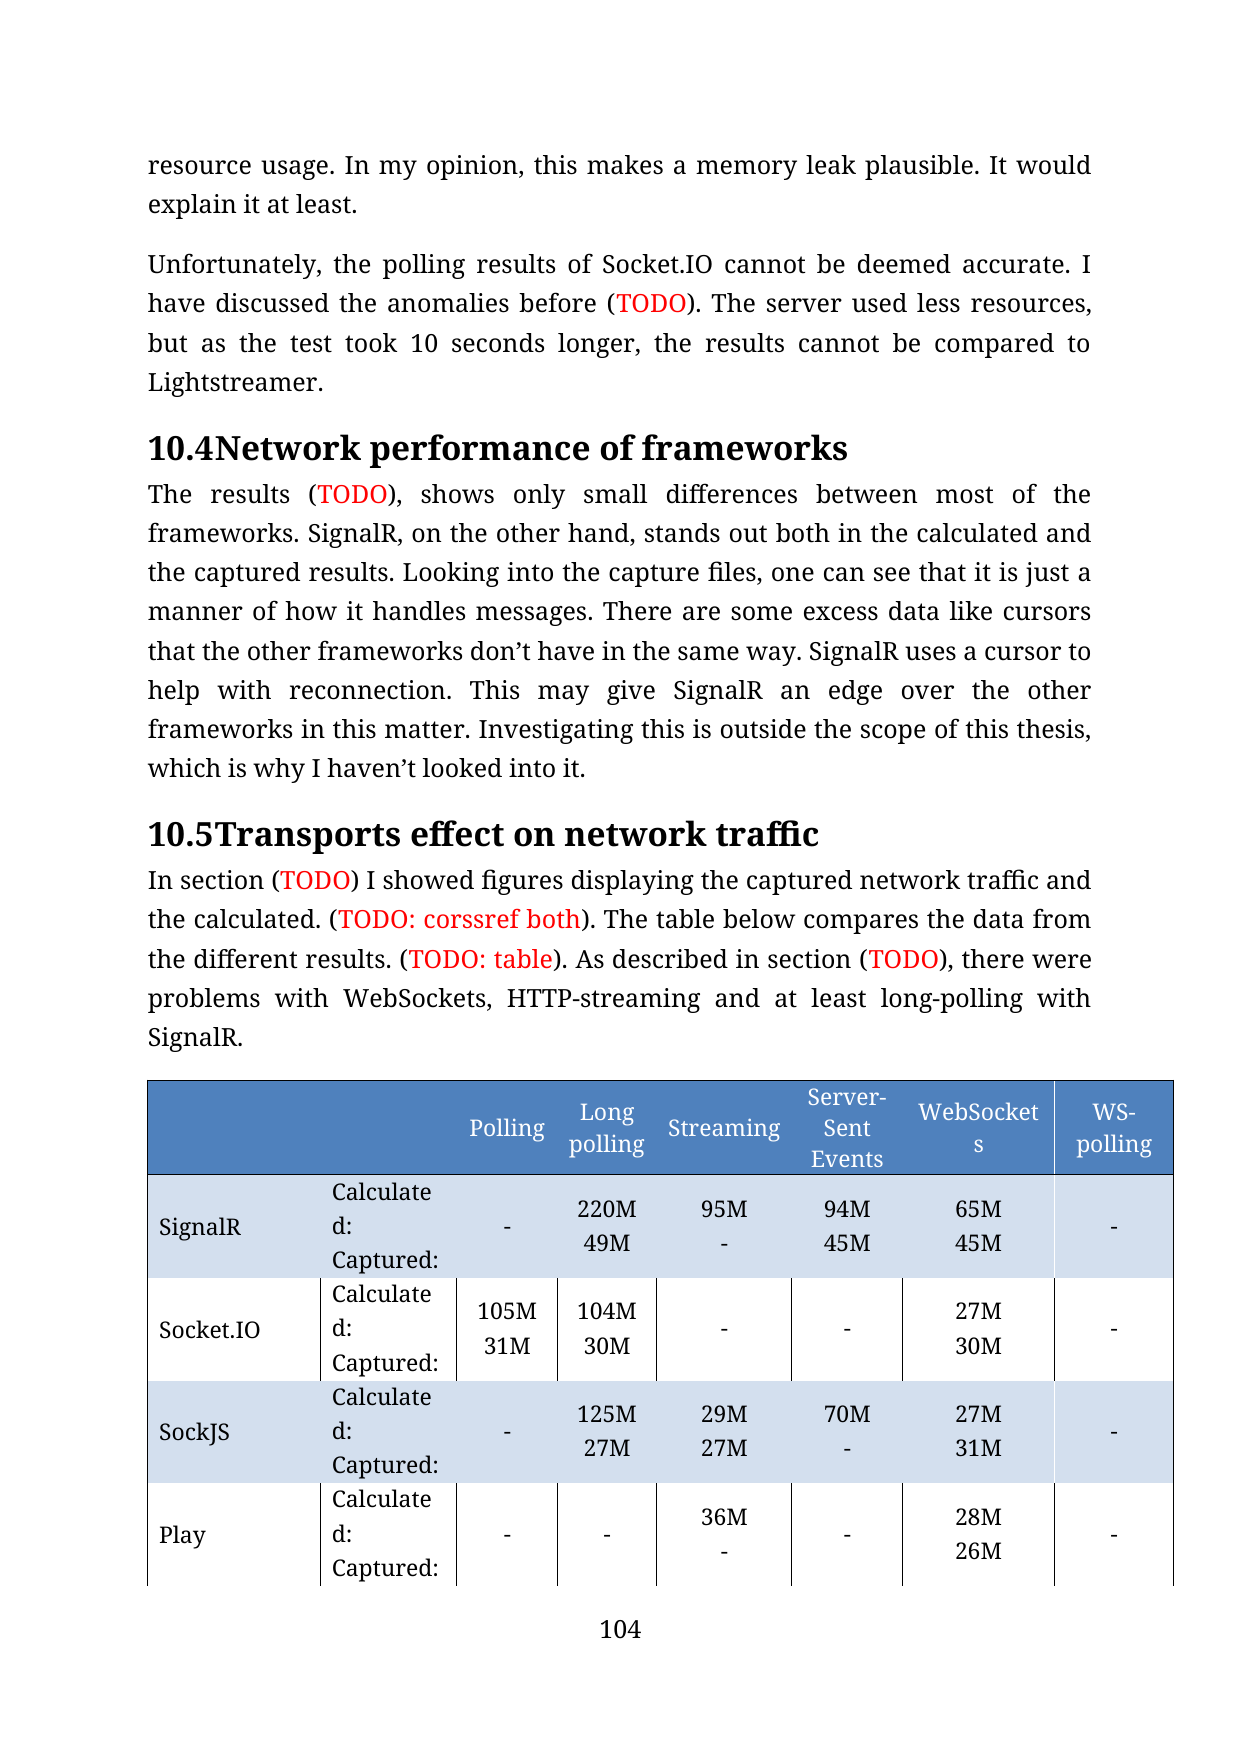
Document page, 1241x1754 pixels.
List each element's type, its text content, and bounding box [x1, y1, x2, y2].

table_cell 104M 30M [558, 1278, 656, 1381]
text The results (TODO), shows only small differences between most of the frameworks. SignalR, on the other hand, stands out both in the calculated and the captured results. Looking into the capture files, one can see that it is just a manner of how it handles messages. There are some excess data like cursors that the other frameworks don’t have in the same way. SignalR uses a cursor to help with reconnection. This may give SignalR an edge over the other frameworks in this matter. Investigating this is outside the scope of this thesis, which is why I haven’t looked into it. [148, 477, 1092, 785]
table_cell 36M - [657, 1483, 791, 1586]
table_header Polling [457, 1081, 557, 1174]
text In section (TODO) I showed figures displaying the captured network traffic and the calculated. (TODO: corssref both). The table below compares the data from the different results. (TODO: table). As described in section (TODO), there were problems with WebSockets, HTTP-streaming and at least long-polling with SignalR. [148, 863, 1092, 1054]
table_header [148, 1081, 457, 1174]
table_cell - [792, 1483, 902, 1586]
table_cell SignalR [148, 1175, 320, 1278]
table_cell 125M 27M [557, 1381, 656, 1483]
table_cell - [657, 1278, 791, 1381]
table_cell - [1055, 1278, 1173, 1381]
table_cell SockJS [148, 1381, 320, 1483]
table_cell 27M 31M [902, 1381, 1054, 1483]
table_cell 220M 49M [557, 1175, 656, 1278]
table_cell Play [148, 1483, 320, 1586]
table_cell Socket.IO [148, 1278, 320, 1381]
table_cell - [1055, 1381, 1173, 1483]
table_cell - [792, 1278, 902, 1381]
table_cell Calculated: Captured: [320, 1175, 457, 1278]
table_cell 27M 30M [903, 1278, 1054, 1381]
table_cell 105M 31M [457, 1278, 557, 1381]
table_cell - [1055, 1483, 1173, 1586]
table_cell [321, 1483, 456, 1586]
table_header WS-polling [1055, 1081, 1173, 1174]
table_cell - [457, 1483, 557, 1586]
table_cell 65M 45M [902, 1175, 1054, 1278]
table_cell - [457, 1175, 557, 1278]
text Unfortunately, the polling results of Socket.IO cannot be deemed accurate. I have discussed the anomalies before (TODO). The server used less resources, but as the test took 10 seconds longer, the results cannot be compared to Lightstreamer. [148, 247, 1092, 398]
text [148, 148, 1092, 221]
table_cell 94M 45M [792, 1175, 902, 1278]
table_cell - [1055, 1175, 1173, 1278]
table_header Streaming [656, 1081, 792, 1174]
table_cell Calculated: Captured: [320, 1381, 457, 1483]
table_cell 29M 27M [656, 1381, 792, 1483]
table_cell 70M - [792, 1381, 902, 1483]
table_cell - [558, 1483, 656, 1586]
subtitle Network performance of frameworks [148, 424, 1092, 470]
table_header Server-Sent Events [792, 1081, 902, 1174]
table_header WebSockets [902, 1081, 1054, 1174]
table_header Long polling [557, 1081, 656, 1174]
table_cell 95M - [656, 1175, 792, 1278]
subtitle Transports effect on network traffic [148, 811, 1092, 856]
table_cell Calculated: Captured: [321, 1278, 456, 1381]
table_cell 28M 26M [903, 1483, 1054, 1586]
table_cell - [457, 1381, 557, 1483]
